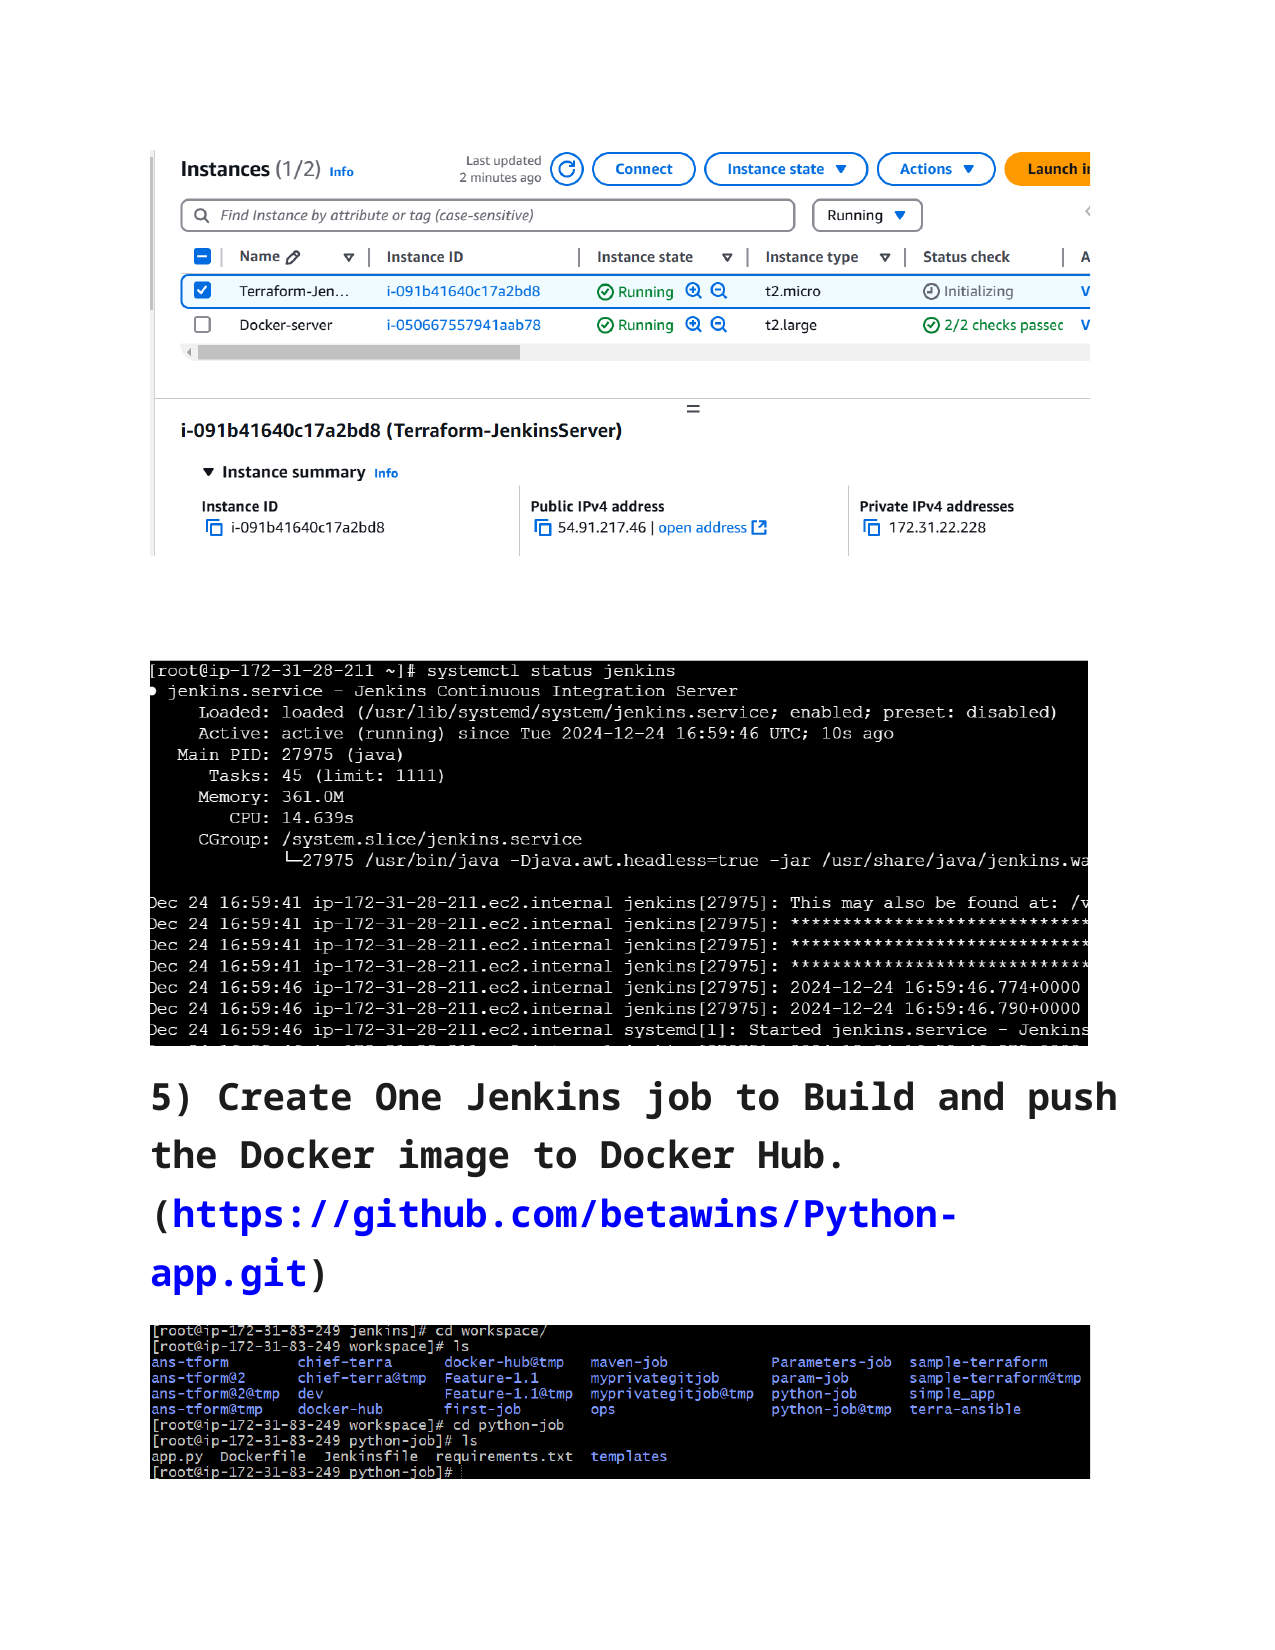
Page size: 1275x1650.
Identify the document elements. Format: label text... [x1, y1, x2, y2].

picture [150, 660, 1088, 1046]
text 5) Create One Jenkins job to Build and push the Docker image to Docker Hub. (https://github.com/betawins/Python-app.git) [150, 1070, 1125, 1297]
picture [150, 150, 1091, 556]
picture [150, 1325, 1091, 1479]
